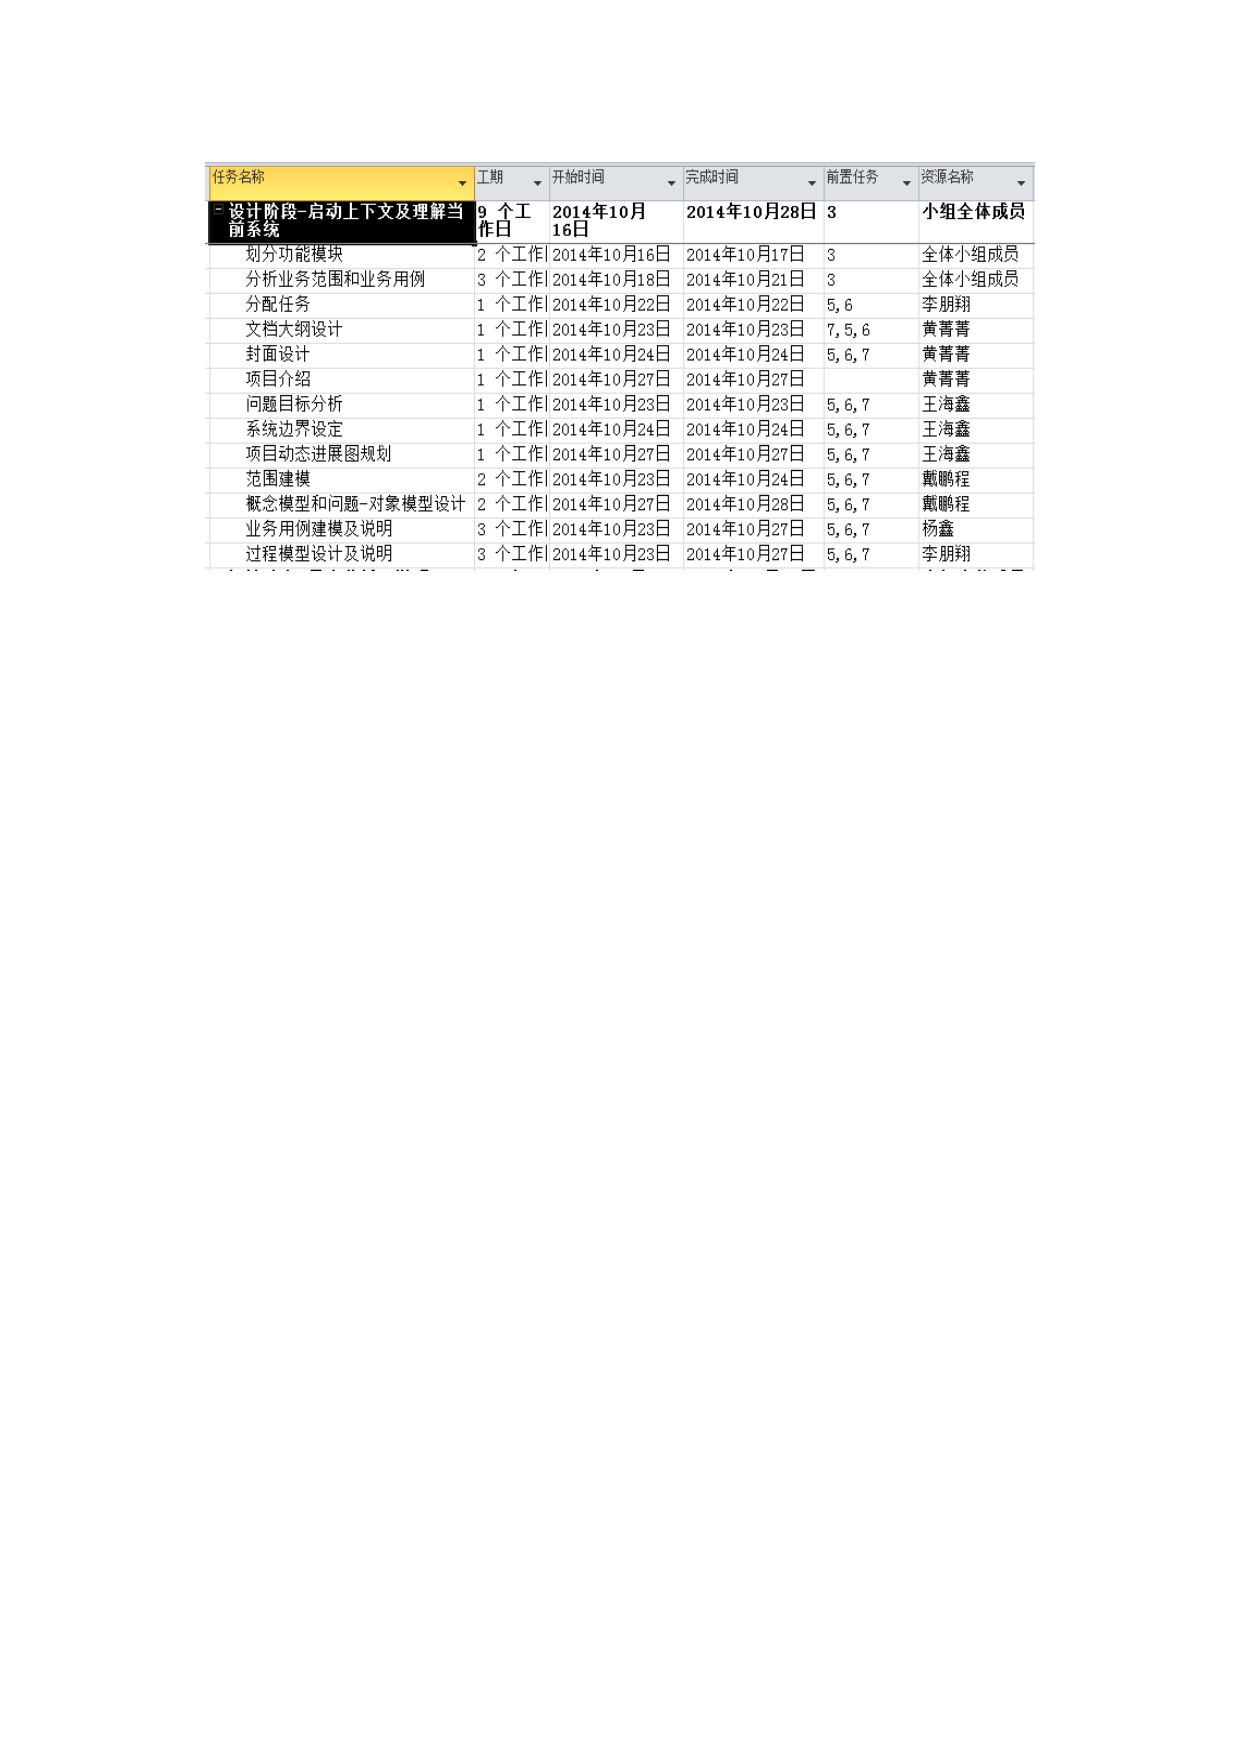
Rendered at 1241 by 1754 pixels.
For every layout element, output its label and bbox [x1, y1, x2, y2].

picture [205, 162, 1036, 571]
